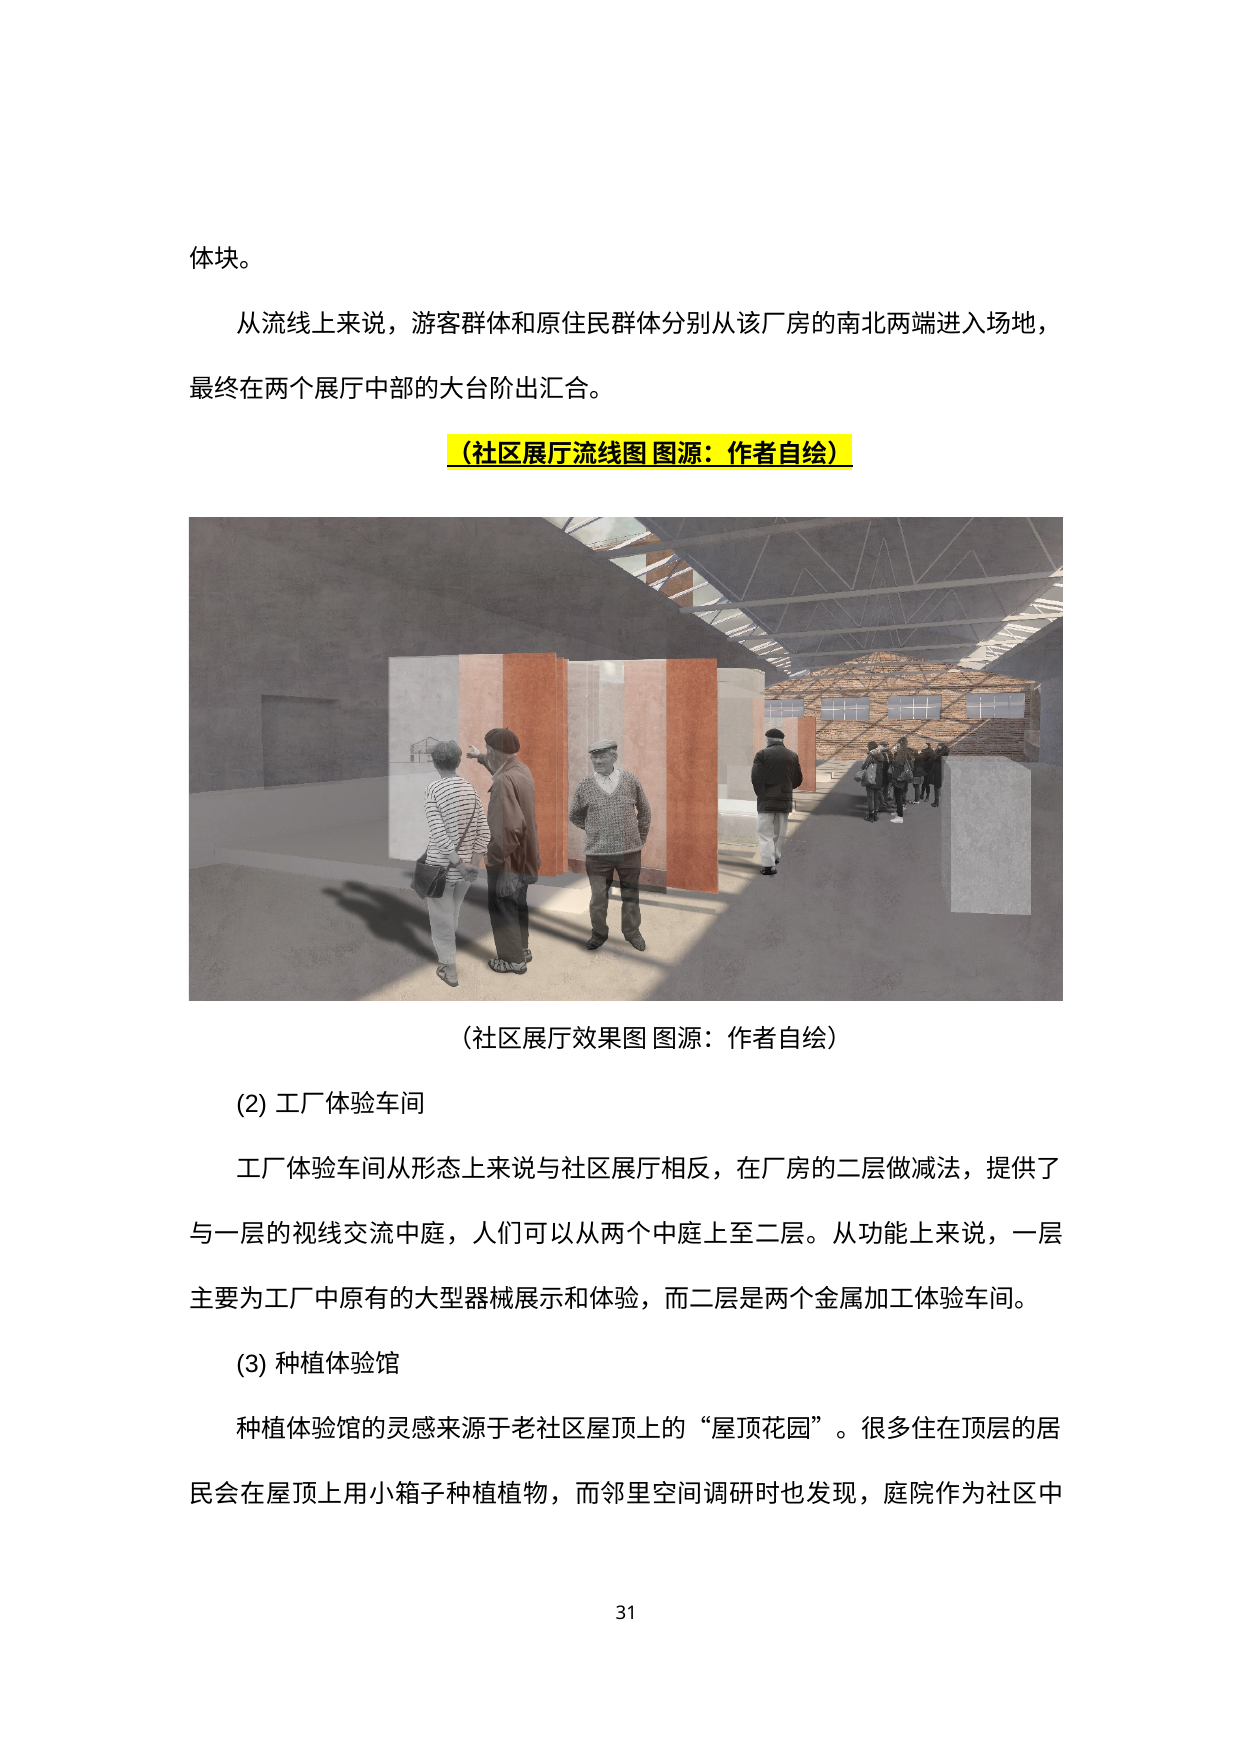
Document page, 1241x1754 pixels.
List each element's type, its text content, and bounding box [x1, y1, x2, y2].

text 从流线上来说，游客群体和原住民群体分别从该厂房的南北两端进入场地，最终在两个展厅中部的大台阶出汇合。 [189, 289, 1063, 419]
text 工厂体验车间从形态上来说与社区展厅相反，在厂房的二层做减法，提供了与一层的视线交流中庭，人们可以从两个中庭上至二层。从功能上来说，一层主要为工厂中原有的大型器械展示和体验，而二层是两个金属加工体验车间。 [189, 1134, 1063, 1329]
text （社区展厅流线图 图源：作者自绘） [189, 419, 1063, 484]
picture [188, 517, 1063, 1001]
list 种植体验馆 [236, 1329, 1063, 1394]
text （社区展厅效果图 图源：作者自绘） [189, 1001, 1063, 1069]
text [189, 1394, 1063, 1524]
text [189, 224, 1063, 289]
list 工厂体验车间 [236, 1069, 1063, 1134]
